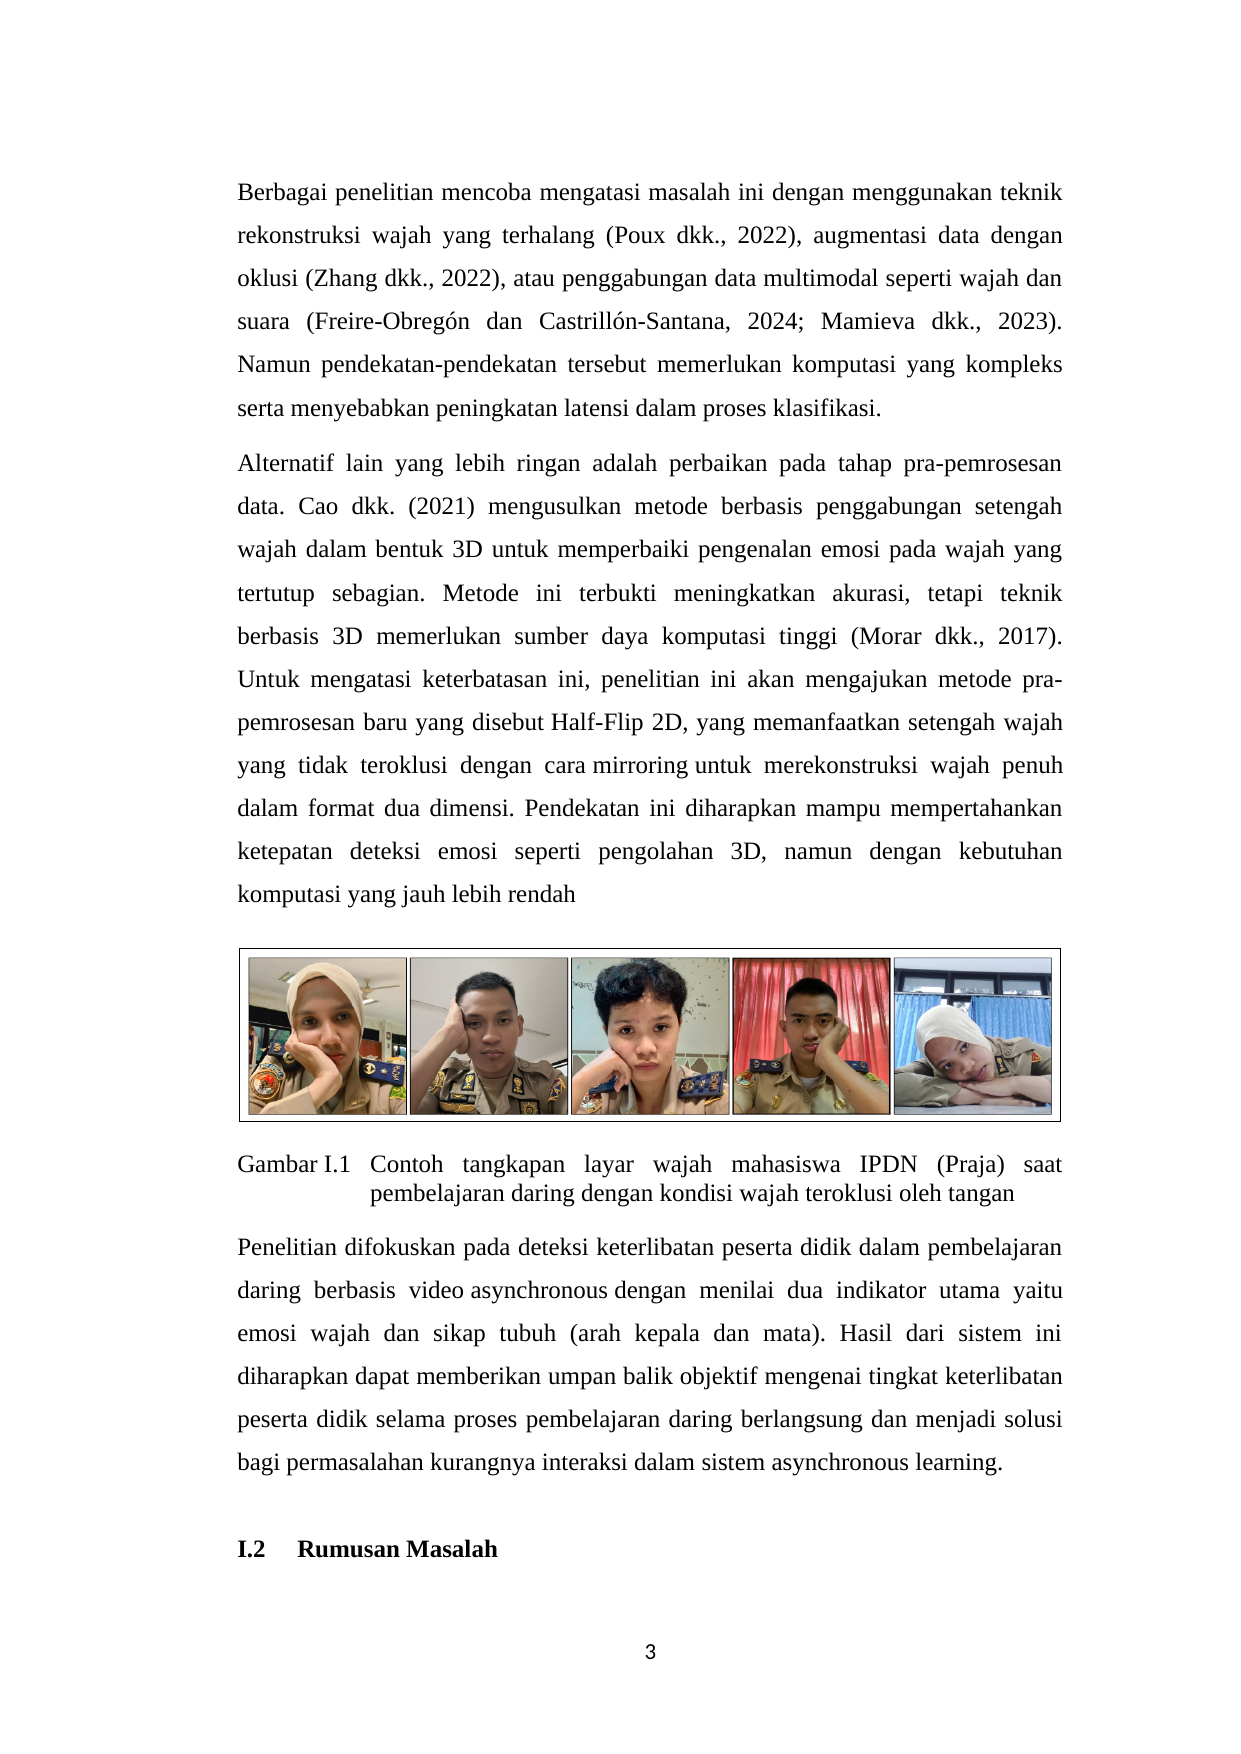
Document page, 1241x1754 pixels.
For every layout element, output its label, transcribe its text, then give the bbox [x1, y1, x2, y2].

text Gambar I.1 Contoh tangkapan layar wajah mahasiswa IPDN (Praja) saat pembelajaran daring dengan kondisi wajah teroklusi oleh tangan [237, 1149, 1063, 1207]
text Berbagai penelitian mencoba mengatasi masalah ini dengan menggunakan teknik rekonstruksi wajah yang terhalang (Poux dkk., 2022), augmentasi data dengan oklusi (Zhang dkk., 2022), atau penggabungan data multimodal seperti wajah dan suara (Freire-Obregón dan Castrillón-Santana, 2024; Mamieva dkk., 2023). Namun pendekatan-pendekatan tersebut memerlukan komputasi yang kompleks serta menyebabkan peningkatan latensi dalam proses klasifikasi. [237, 177, 1063, 421]
picture [240, 949, 1060, 1121]
text Alternatif lain yang lebih ringan adalah perbaikan pada tahap pra-pemrosesan data. Cao dkk. (2021) mengusulkan metode berbasis penggabungan setengah wajah dalam bentuk 3D untuk memperbaiki pengenalan emosi pada wajah yang tertutup sebagian. Metode ini terbukti meningkatkan akurasi, tetapi teknik berbasis 3D memerlukan sumber daya komputasi tinggi (Morar dkk., 2017). Untuk mengatasi keterbatasan ini, penelitian ini akan mengajukan metode pra-pemrosesan baru yang disebut Half-Flip 2D, yang memanfaatkan setengah wajah yang tidak teroklusi dengan cara mirroring untuk merekonstruksi wajah penuh dalam format dua dimensi. Pendekatan ini diharapkan mampu mempertahankan ketepatan deteksi emosi seperti pengolahan 3D, namun dengan kebutuhan komputasi yang jauh lebih rendah [237, 448, 1063, 908]
list Rumusan Masalah [237, 1534, 1063, 1562]
text Penelitian difokuskan pada deteksi keterlibatan peserta didik dalam pembelajaran daring berbasis video asynchronous dengan menilai dua indikator utama yaitu emosi wajah dan sikap tubuh (arah kepala dan mata). Hasil dari sistem ini diharapkan dapat memberikan umpan balik objektif mengenai tingkat keterlibatan peserta didik selama proses pembelajaran daring berlangsung dan menjadi solusi bagi permasalahan kurangnya interaksi dalam sistem asynchronous learning. [237, 1232, 1063, 1476]
